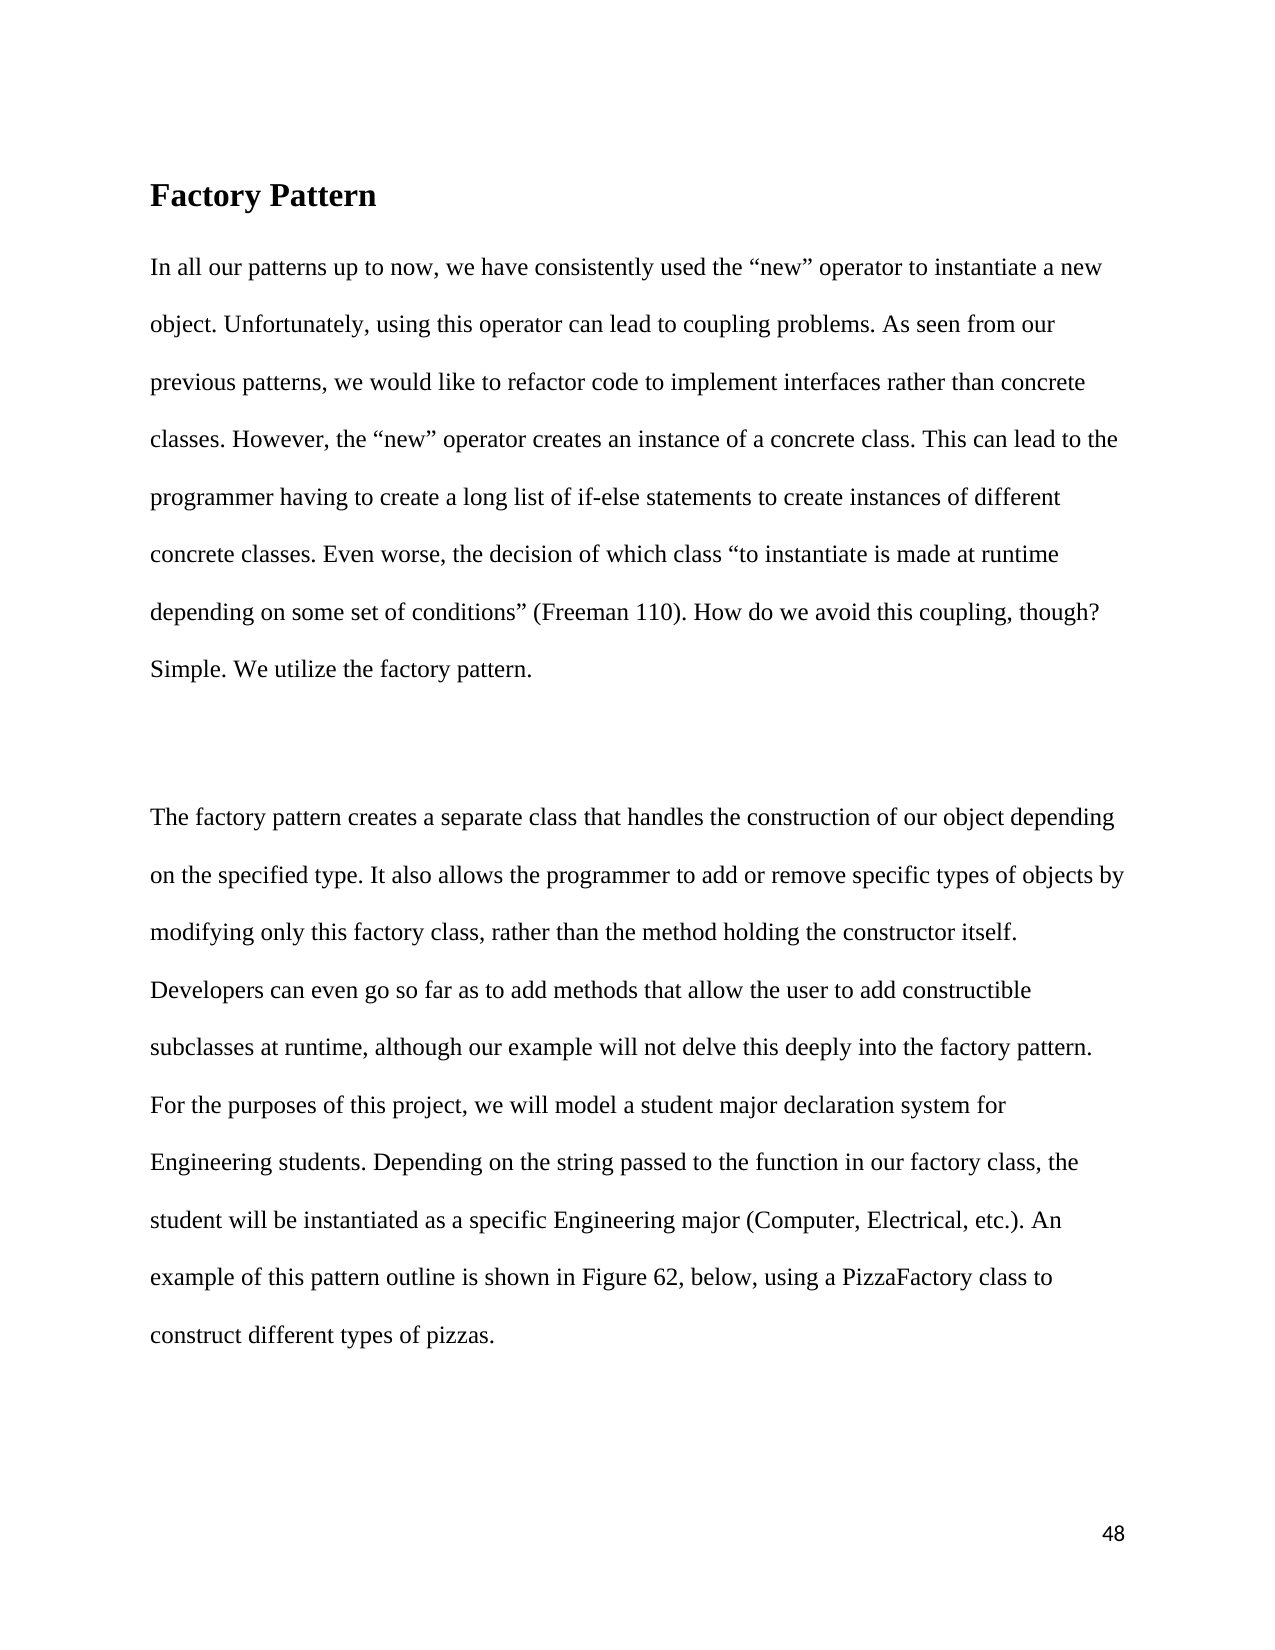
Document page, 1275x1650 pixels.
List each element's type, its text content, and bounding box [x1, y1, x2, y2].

subtitle Factory Pattern [150, 175, 1125, 213]
text The factory pattern creates a separate class that handles the construction of our object depending on the specified type. It also allows the programmer to add or remove specific types of objects by modifying only this factory class, rather than the method holding the constructor itself. Developers can even go so far as to add methods that allow the user to add constructible subclasses at runtime, although our example will not delve this deeply into the factory pattern. For the purposes of this project, we will model a student major declaration system for Engineering students. Depending on the string passed to the function in our factory class, the student will be instantiated as a specific Engineering major (Computer, Electrical, etc.). An example of this pattern outline is shown in Figure 62, below, using a PizzaFactory class to construct different types of pizzas. [150, 802, 1125, 1349]
text In all our patterns up to now, we have consistently used the “new” operator to instantiate a new object. Unfortunately, using this operator can lead to coupling problems. As seen from our previous patterns, we would like to refactor code to implement interfaces rather than concrete classes. However, the “new” operator creates an instance of a concrete class. This can lead to the programmer having to create a long list of if-else statements to create instances of different concrete classes. Even worse, the decision of which class “to instantiate is made at runtime depending on some set of conditions” (Freeman 110). How do we avoid this coupling, though? Simple. We utilize the factory pattern. [150, 252, 1125, 683]
